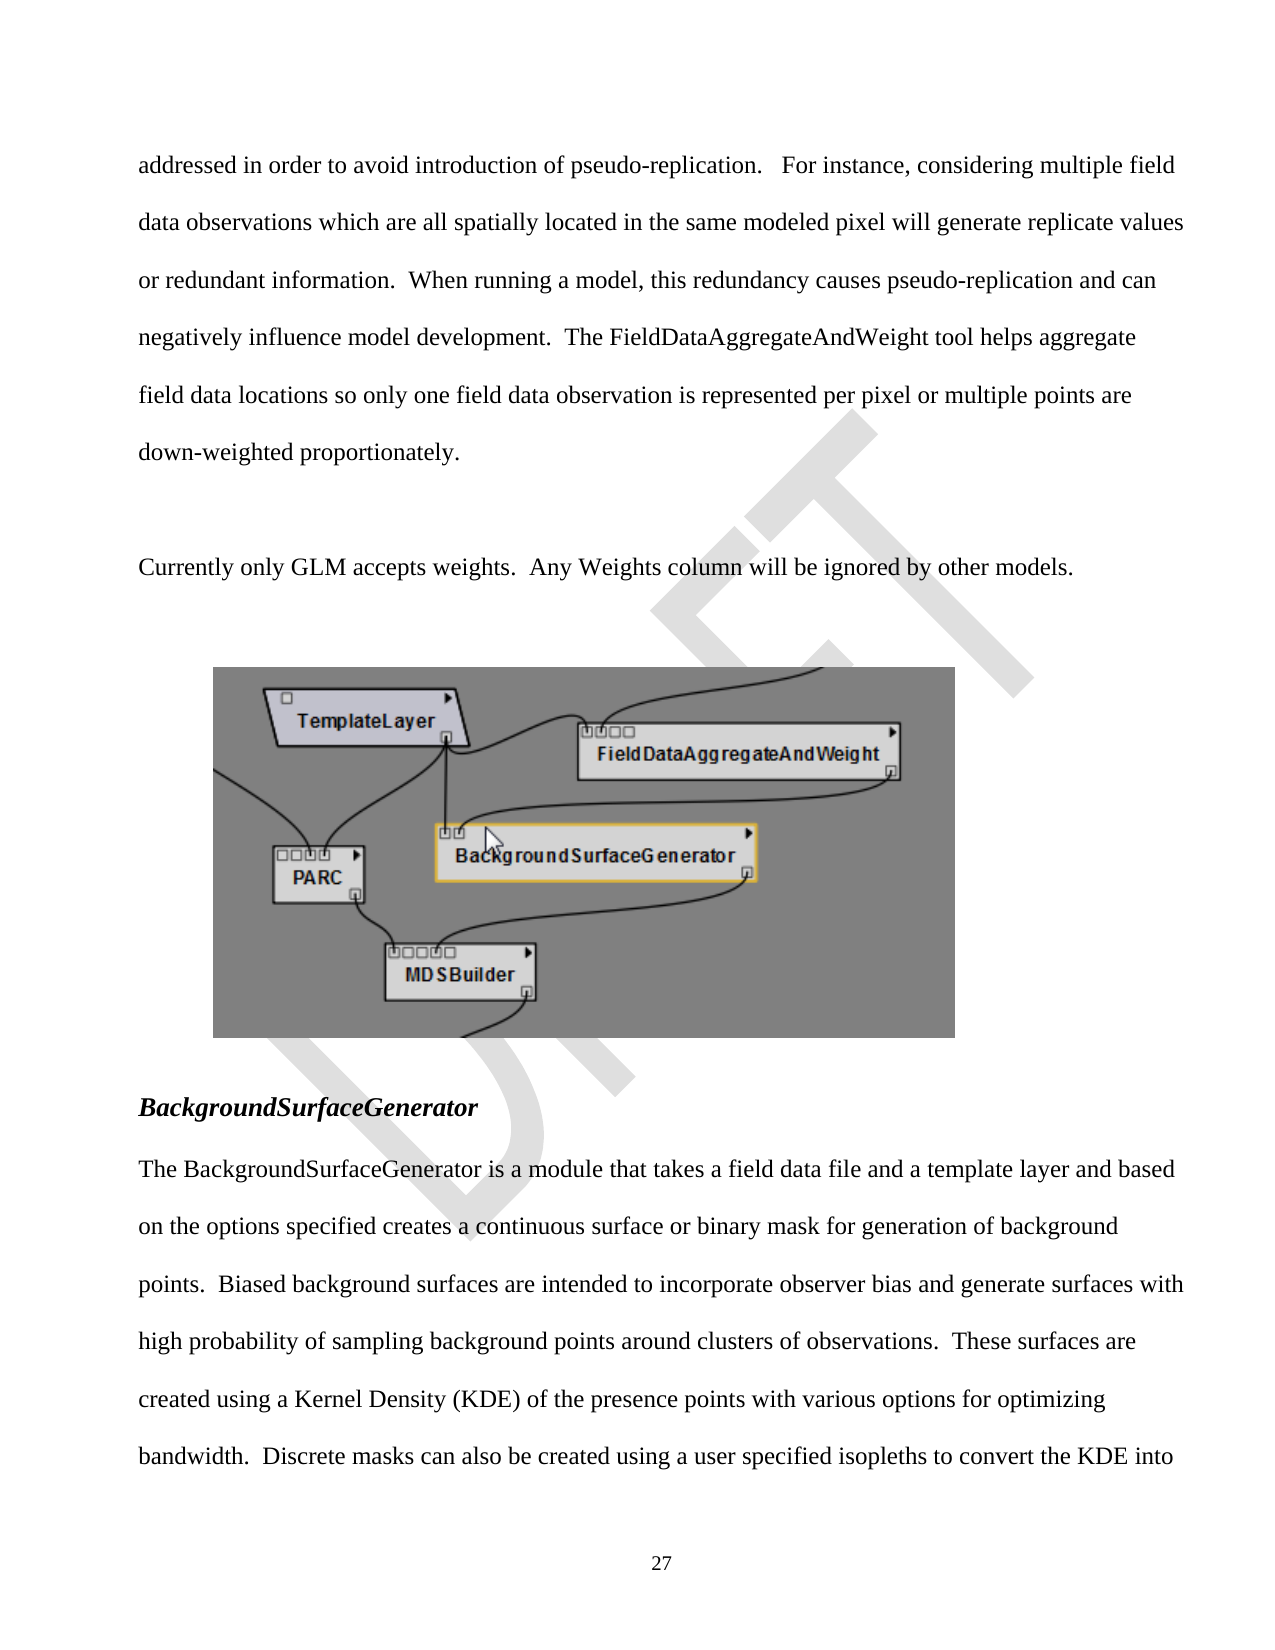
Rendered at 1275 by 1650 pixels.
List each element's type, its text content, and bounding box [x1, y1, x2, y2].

subtitle BackgroundSurfaceGenerator [138, 1092, 1185, 1123]
text Currently only GLM accepts weights. Any Weights column will be ignored by other models. [138, 552, 1185, 581]
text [138, 1154, 1185, 1470]
picture [213, 667, 955, 1038]
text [138, 150, 1185, 466]
